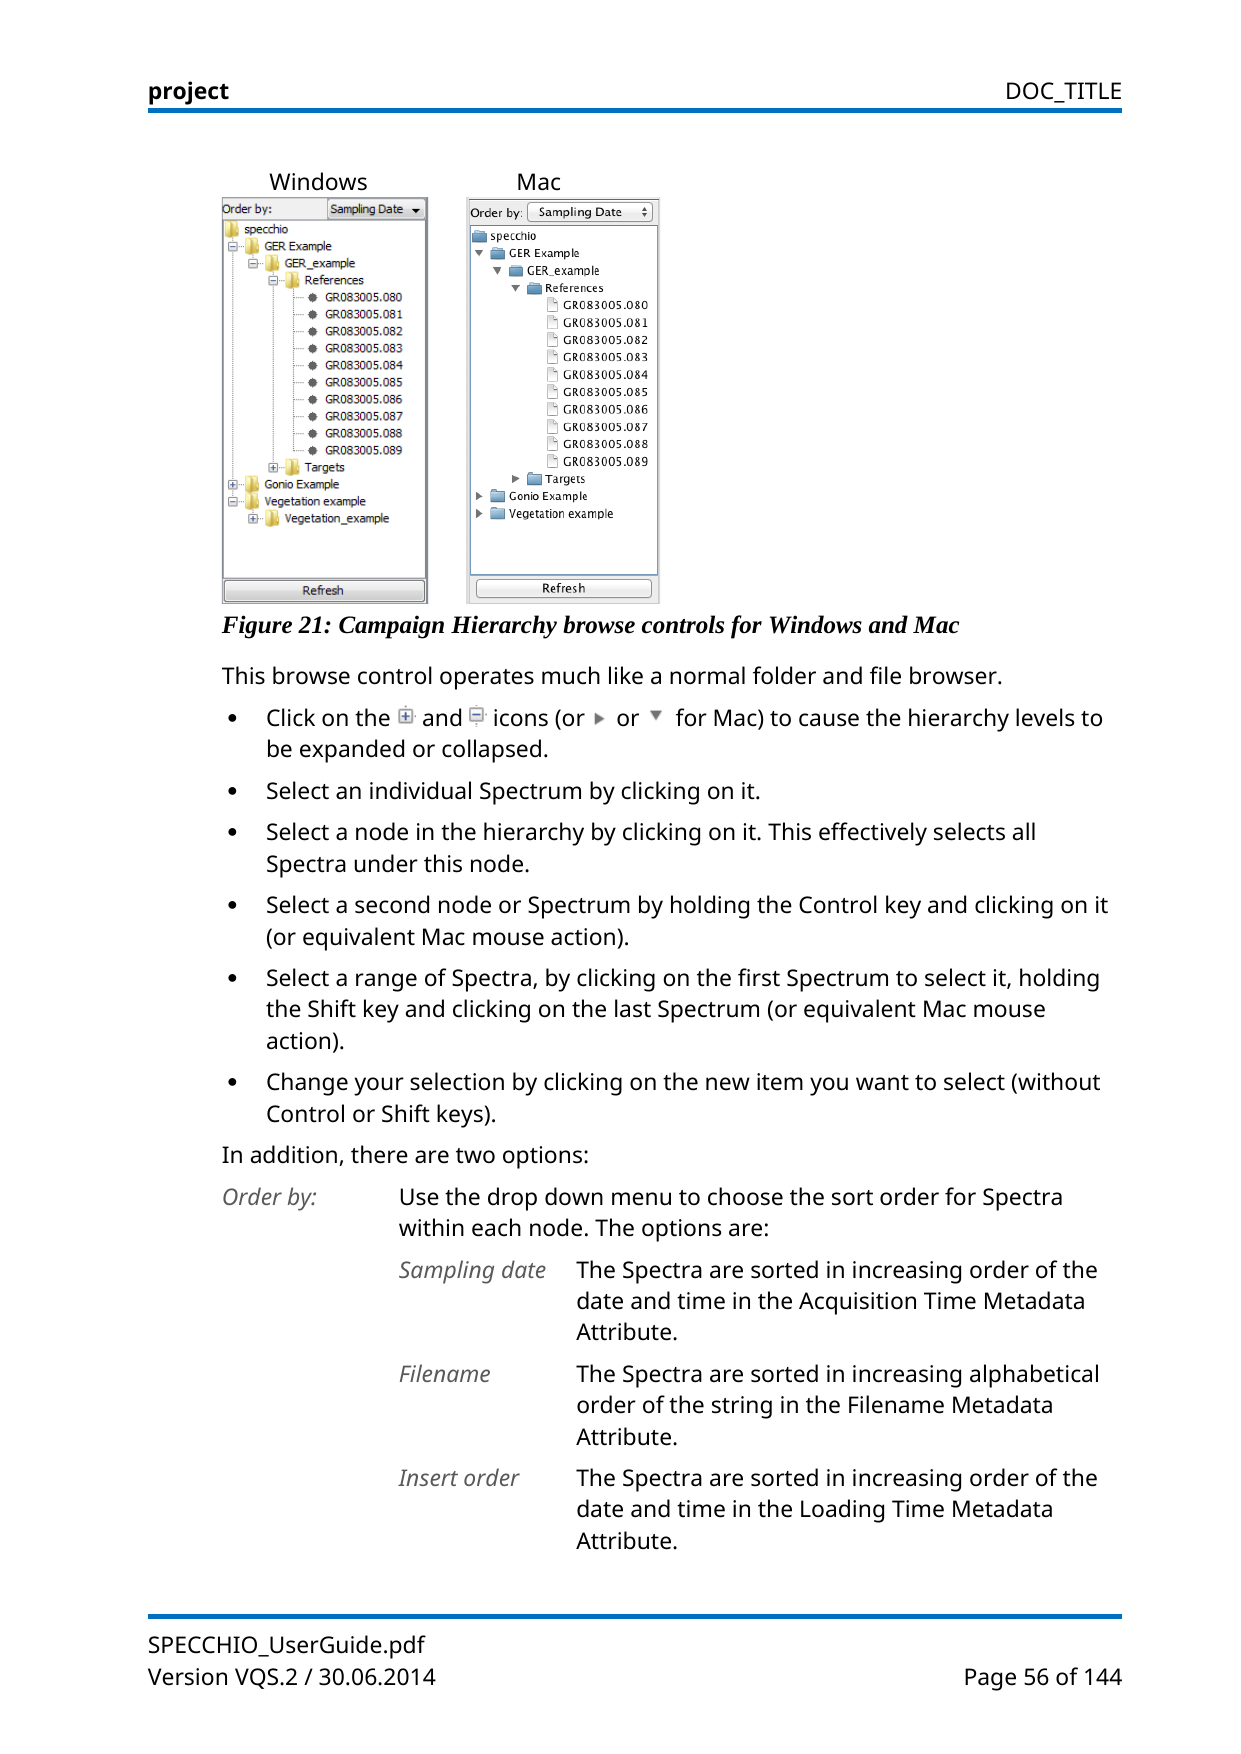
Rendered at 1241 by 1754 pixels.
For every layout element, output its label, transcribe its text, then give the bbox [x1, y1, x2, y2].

picture [591, 706, 611, 727]
text Change your selection by clicking on the new item you want to select (without Control or Shift keys). [228, 1066, 1122, 1129]
picture [466, 197, 661, 604]
text Insert order The Spectra are sorted in increasing order of the date and time in the Loading Time Metadata Attribute. [399, 1462, 1122, 1556]
text Sampling date The Spectra are sorted in increasing order of the date and time in the Acquisition Time Metadata Attribute. [399, 1254, 1122, 1347]
text Filename The Spectra are sorted in increasing alphabetical order of the string in the Filename Metadata Attribute. [399, 1358, 1122, 1452]
text This browse control operates much like a normal folder and file browser. [222, 660, 1122, 691]
text Select a range of Spectra, by clicking on the first Spectrum to select it, holding the Shift key and clicking on the last Spectrum (or equivalent Mac mouse action). [228, 962, 1122, 1056]
picture [396, 705, 416, 727]
text Select a node in the hierarchy by clicking on it. This effectively selects all Spectra under this node. [228, 816, 1122, 879]
text Click on the and icons (or or for Mac) to cause the hierarchy levels to be expanded or collapsed. [228, 702, 1122, 764]
text Select an individual Spectrum by clicking on it. [228, 774, 1122, 806]
picture [468, 705, 487, 727]
text Select a second node or Spectrum by holding the Control key and clicking on it (or equivalent Mac mouse action). [228, 889, 1122, 952]
picture [221, 197, 431, 604]
text Order by: Use the drop down menu to choose the sort order for Spectra within each node. The options are: [222, 1181, 1122, 1243]
text In addition, there are two options: [222, 1139, 1122, 1170]
picture [645, 706, 664, 727]
